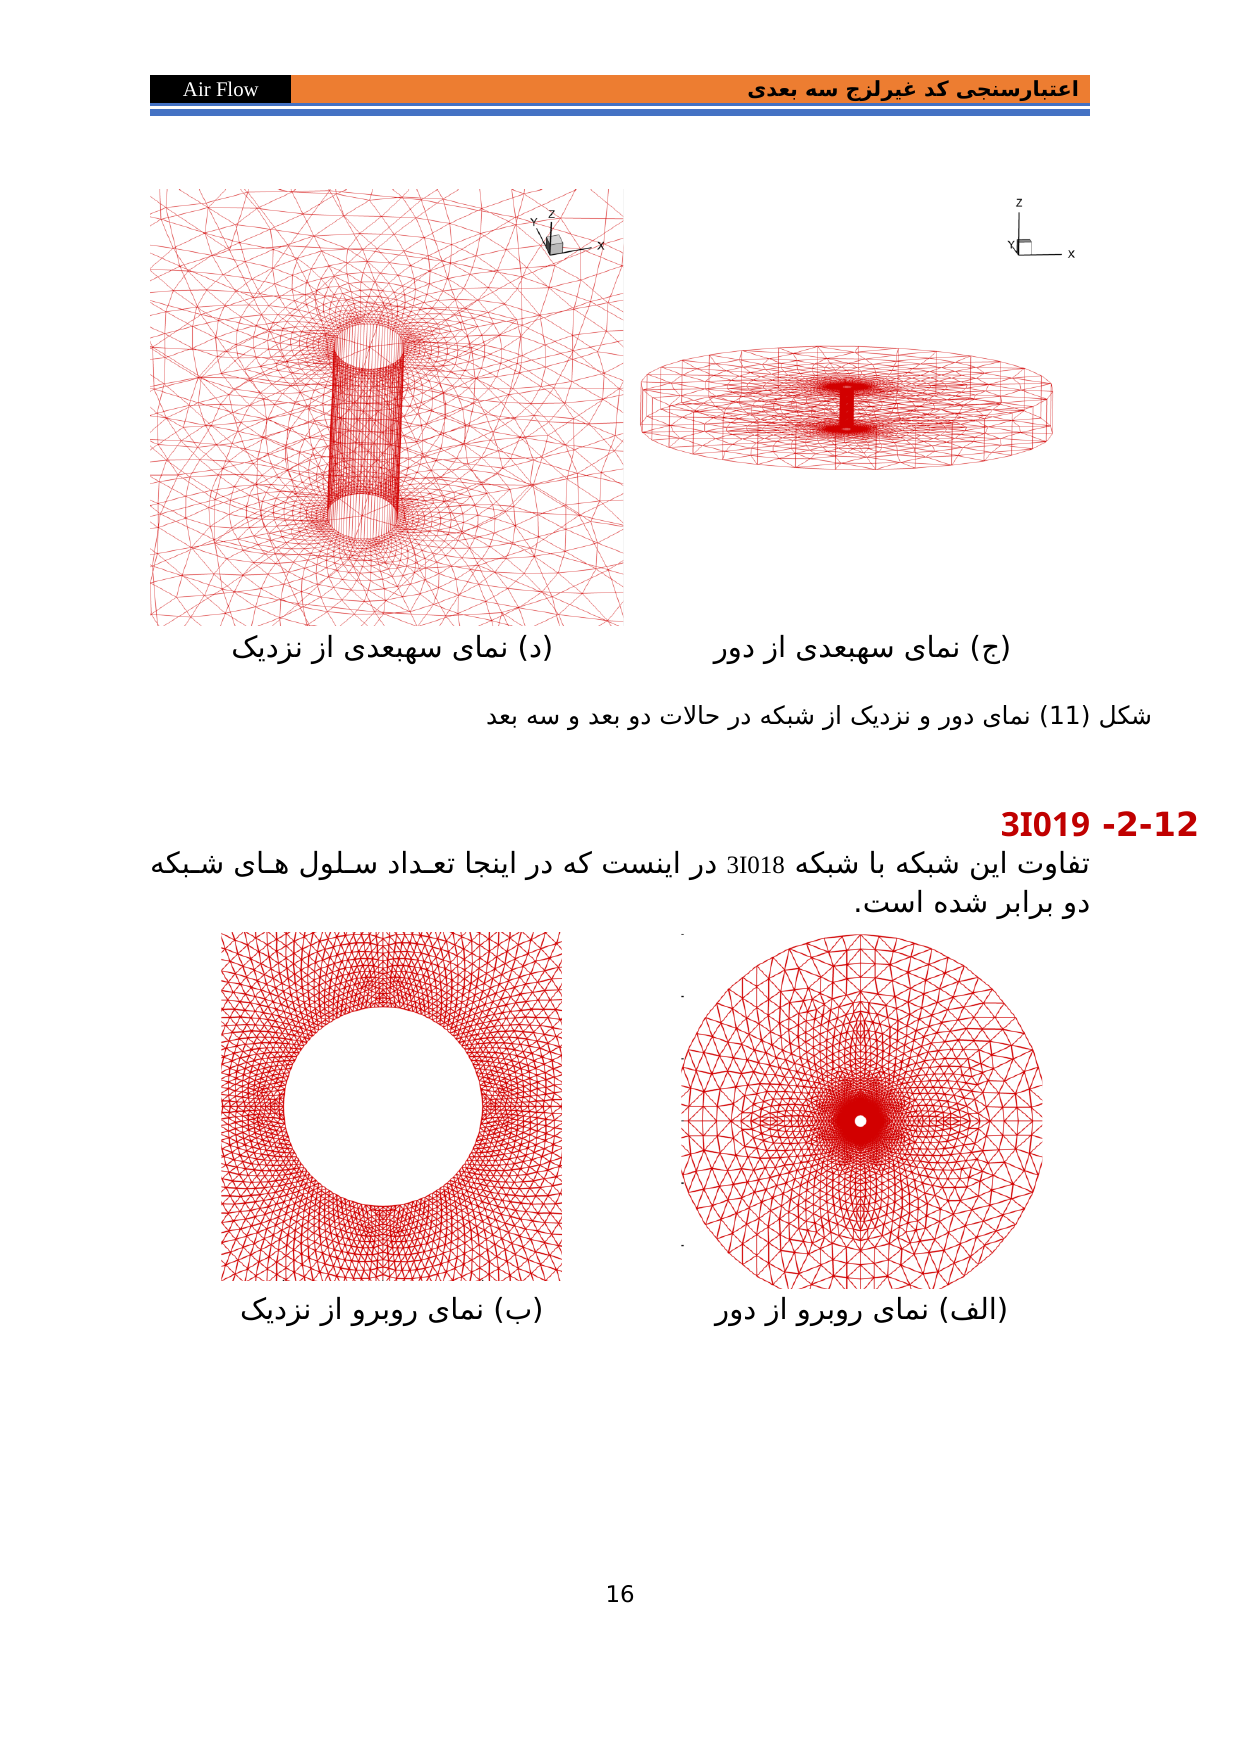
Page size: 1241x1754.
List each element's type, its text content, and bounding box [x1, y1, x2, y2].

picture [150, 189, 624, 626]
subtitle 3I019 [150, 801, 1090, 846]
table_header [634, 924, 1090, 1292]
picture [221, 932, 562, 1281]
picture [681, 924, 1043, 1289]
table_cell [150, 189, 635, 630]
table_cell [635, 189, 1090, 630]
table_cell (ب) نمای روبرو از نزدیک [150, 1293, 634, 1331]
text تفاوت این شبکه با شبکه 3I018 در اینست که در اینجا تعداد سلول های شبکه دو برابر شده است. [150, 846, 1090, 919]
picture [634, 189, 1079, 626]
table_cell (ج) نمای سهبعدی از دور [635, 630, 1090, 668]
text نمای دور و نزدیک از شبکه در حالات دو بعد و سه بعد [150, 701, 1031, 730]
table_cell (الف) نمای روبرو از دور [634, 1293, 1090, 1331]
table_cell (د) نمای سهبعدی از نزدیک [150, 630, 635, 668]
table_header [150, 924, 634, 1292]
